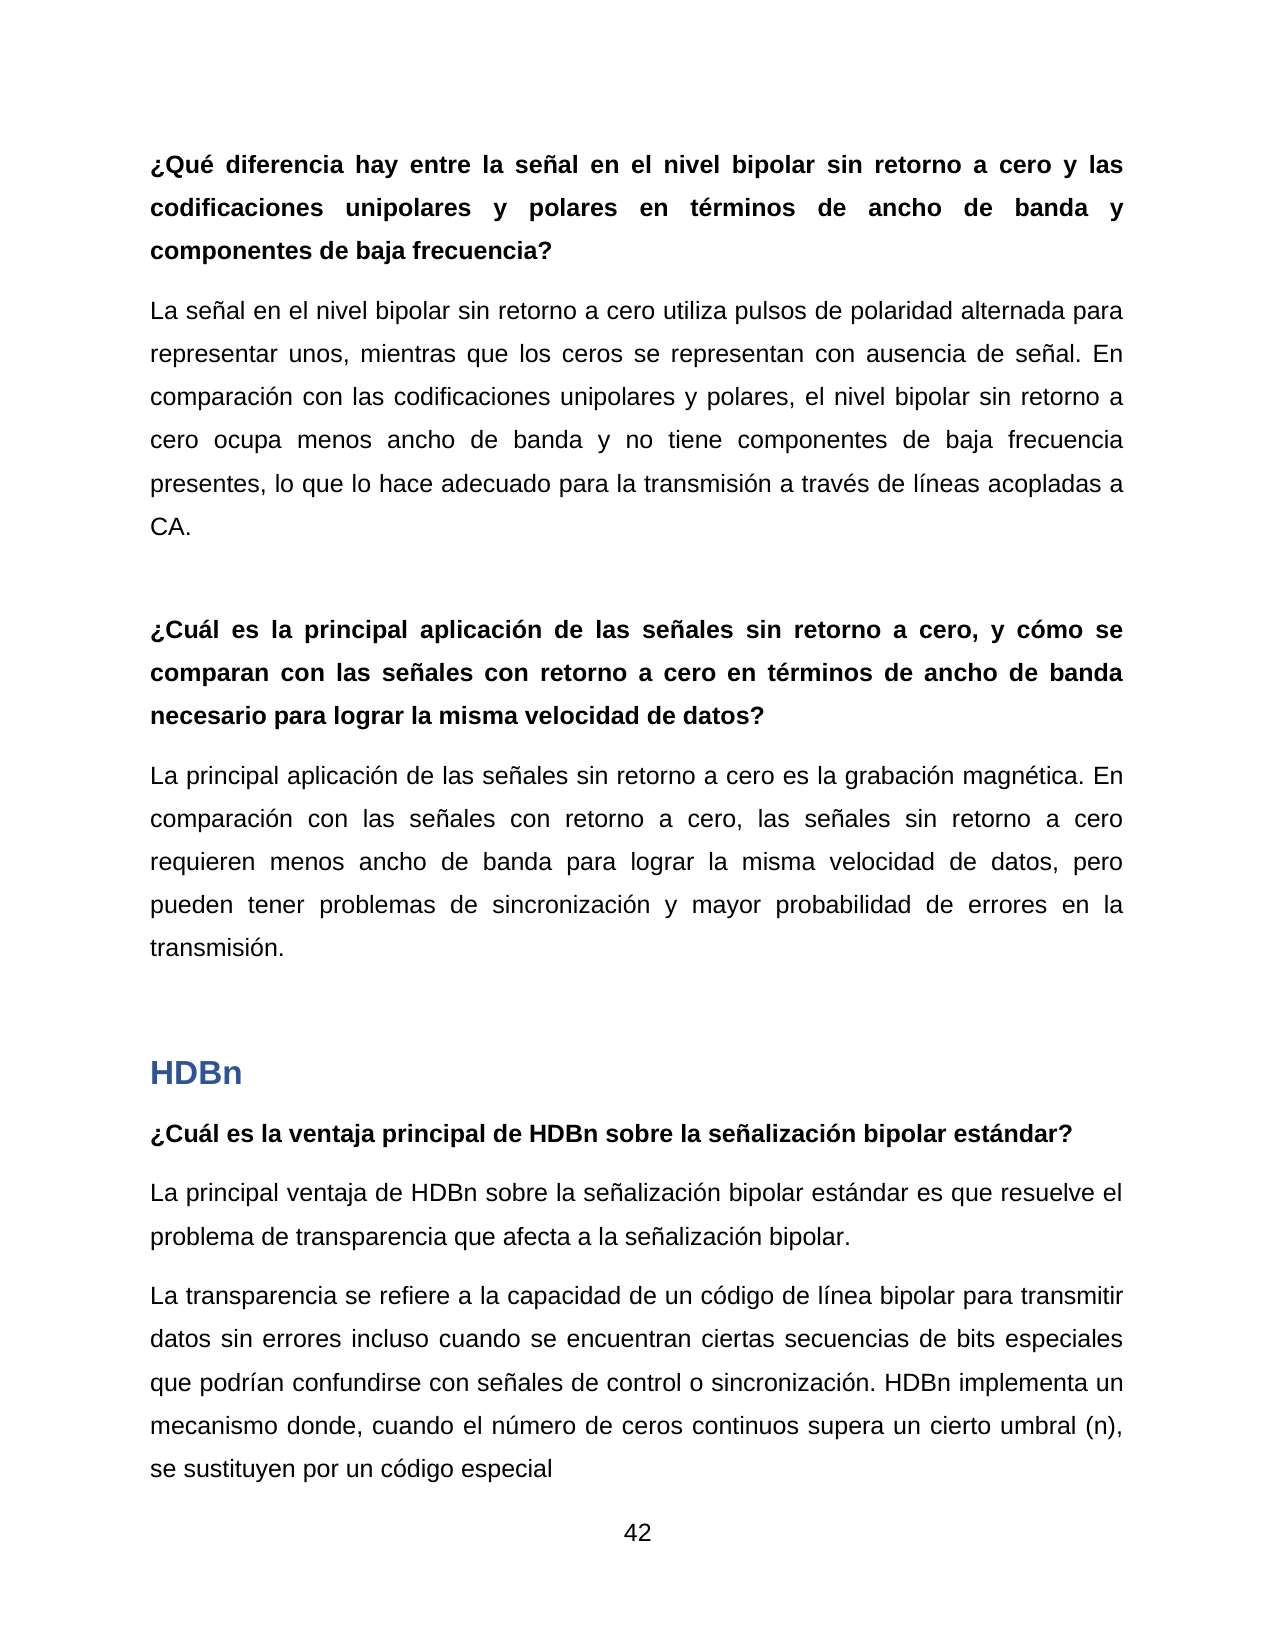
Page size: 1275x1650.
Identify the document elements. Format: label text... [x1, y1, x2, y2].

subtitle HDBn [150, 1053, 1125, 1091]
text ¿Cuál es la principal aplicación de las señales sin retorno a cero, y cómo se comparan con las señales con retorno a cero en términos de ancho de banda necesario para lograr la misma velocidad de datos? [150, 571, 1125, 729]
text ¿Cuál es la ventaja principal de HDBn sobre la señalización bipolar estándar? [150, 1119, 1125, 1147]
text La principal aplicación de las señales sin retorno a cero es la grabación magnética. En comparación con las señales con retorno a cero, las señales sin retorno a cero requieren menos ancho de banda para lograr la misma velocidad de datos, pero pueden tener problemas de sincronización y mayor probabilidad de errores en la transmisión. [150, 761, 1125, 962]
text ¿Qué diferencia hay entre la señal en el nivel bipolar sin retorno a cero y las codificaciones unipolares y polares en términos de ancho de banda y componentes de baja frecuencia? [150, 150, 1125, 265]
text La señal en el nivel bipolar sin retorno a cero utiliza pulsos de polaridad alternada para representar unos, mientras que los ceros se representan con ausencia de señal. En comparación con las codificaciones unipolares y polares, el nivel bipolar sin retorno a cero ocupa menos ancho de banda y no tiene componentes de baja frecuencia presentes, lo que lo hace adecuado para la transmisión a través de líneas acopladas a CA. [150, 296, 1125, 540]
text La transparencia se refiere a la capacidad de un código de línea bipolar para transmitir datos sin errores incluso cuando se encuentran ciertas secuencias de bits especiales que podrían confundirse con señales de control o sincronización. HDBn implementa un mecanismo donde, cuando el número de ceros continuos supera un cierto umbral (n), se sustituyen por un código especial [150, 1281, 1125, 1483]
text La principal ventaja de HDBn sobre la señalización bipolar estándar es que resuelve el problema de transparencia que afecta a la señalización bipolar. [150, 1178, 1125, 1250]
